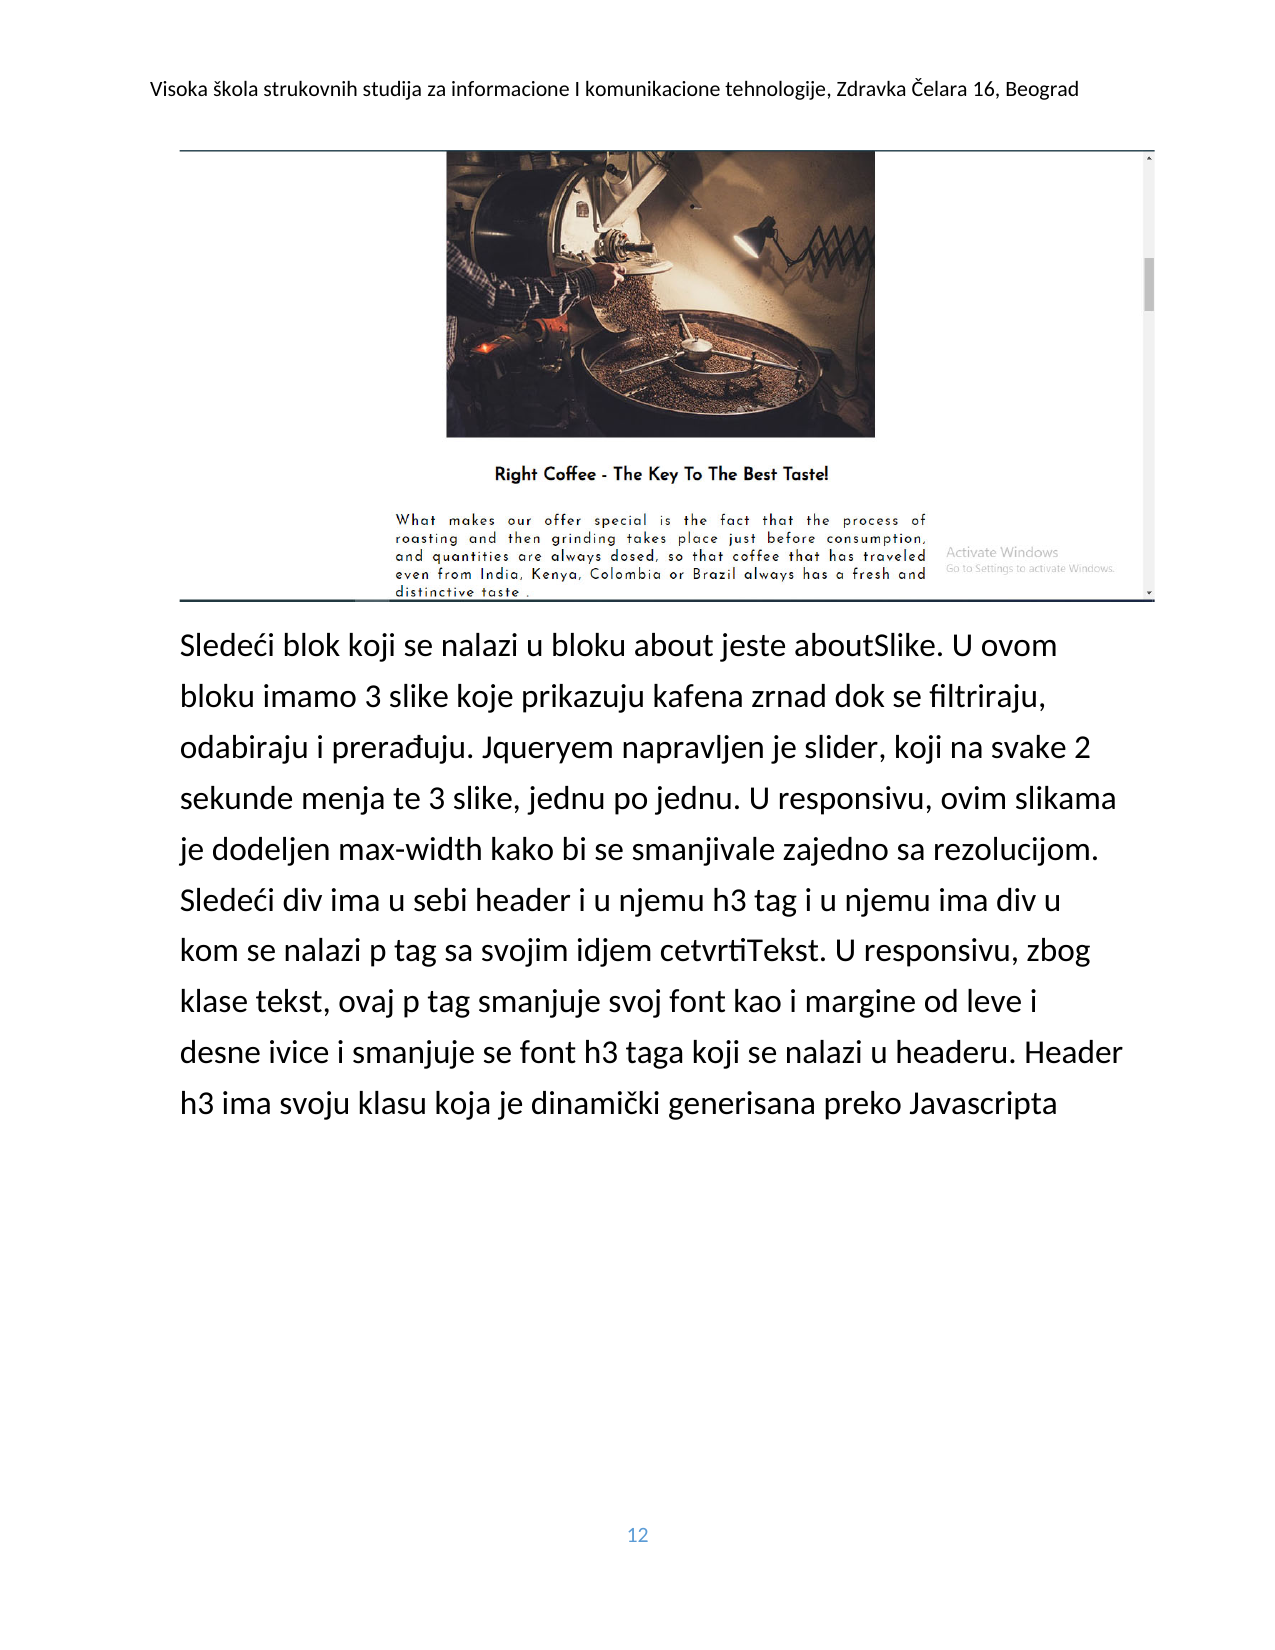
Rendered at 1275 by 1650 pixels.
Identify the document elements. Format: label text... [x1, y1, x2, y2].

text Sledeći blok koji se nalazi u bloku about jeste aboutSlike. U ovom bloku imamo 3 slike koje prikazuju kafena zrnad dok se filtriraju, odabiraju i prerađuju. Jqueryem napravljen je slider, koji na svake 2 sekunde menja te 3 slike, jednu po jednu. U responsivu, ovim slikama je dodeljen max-width kako bi se smanjivale zajedno sa rezolucijom. Sledeći div ima u sebi header i u njemu h3 tag i u njemu ima div u kom se nalazi p tag sa svojim idjem cetvrtiTekst. U responsivu, zbog klase tekst, ovaj p tag smanjuje svoj font kao i margine od leve i desne ivice i smanjuje se font h3 taga koji se nalazi u headeru. Header h3 ima svoju klasu koja je dinamički generisana preko Javascripta [179, 624, 1125, 1123]
picture [179, 150, 1155, 602]
